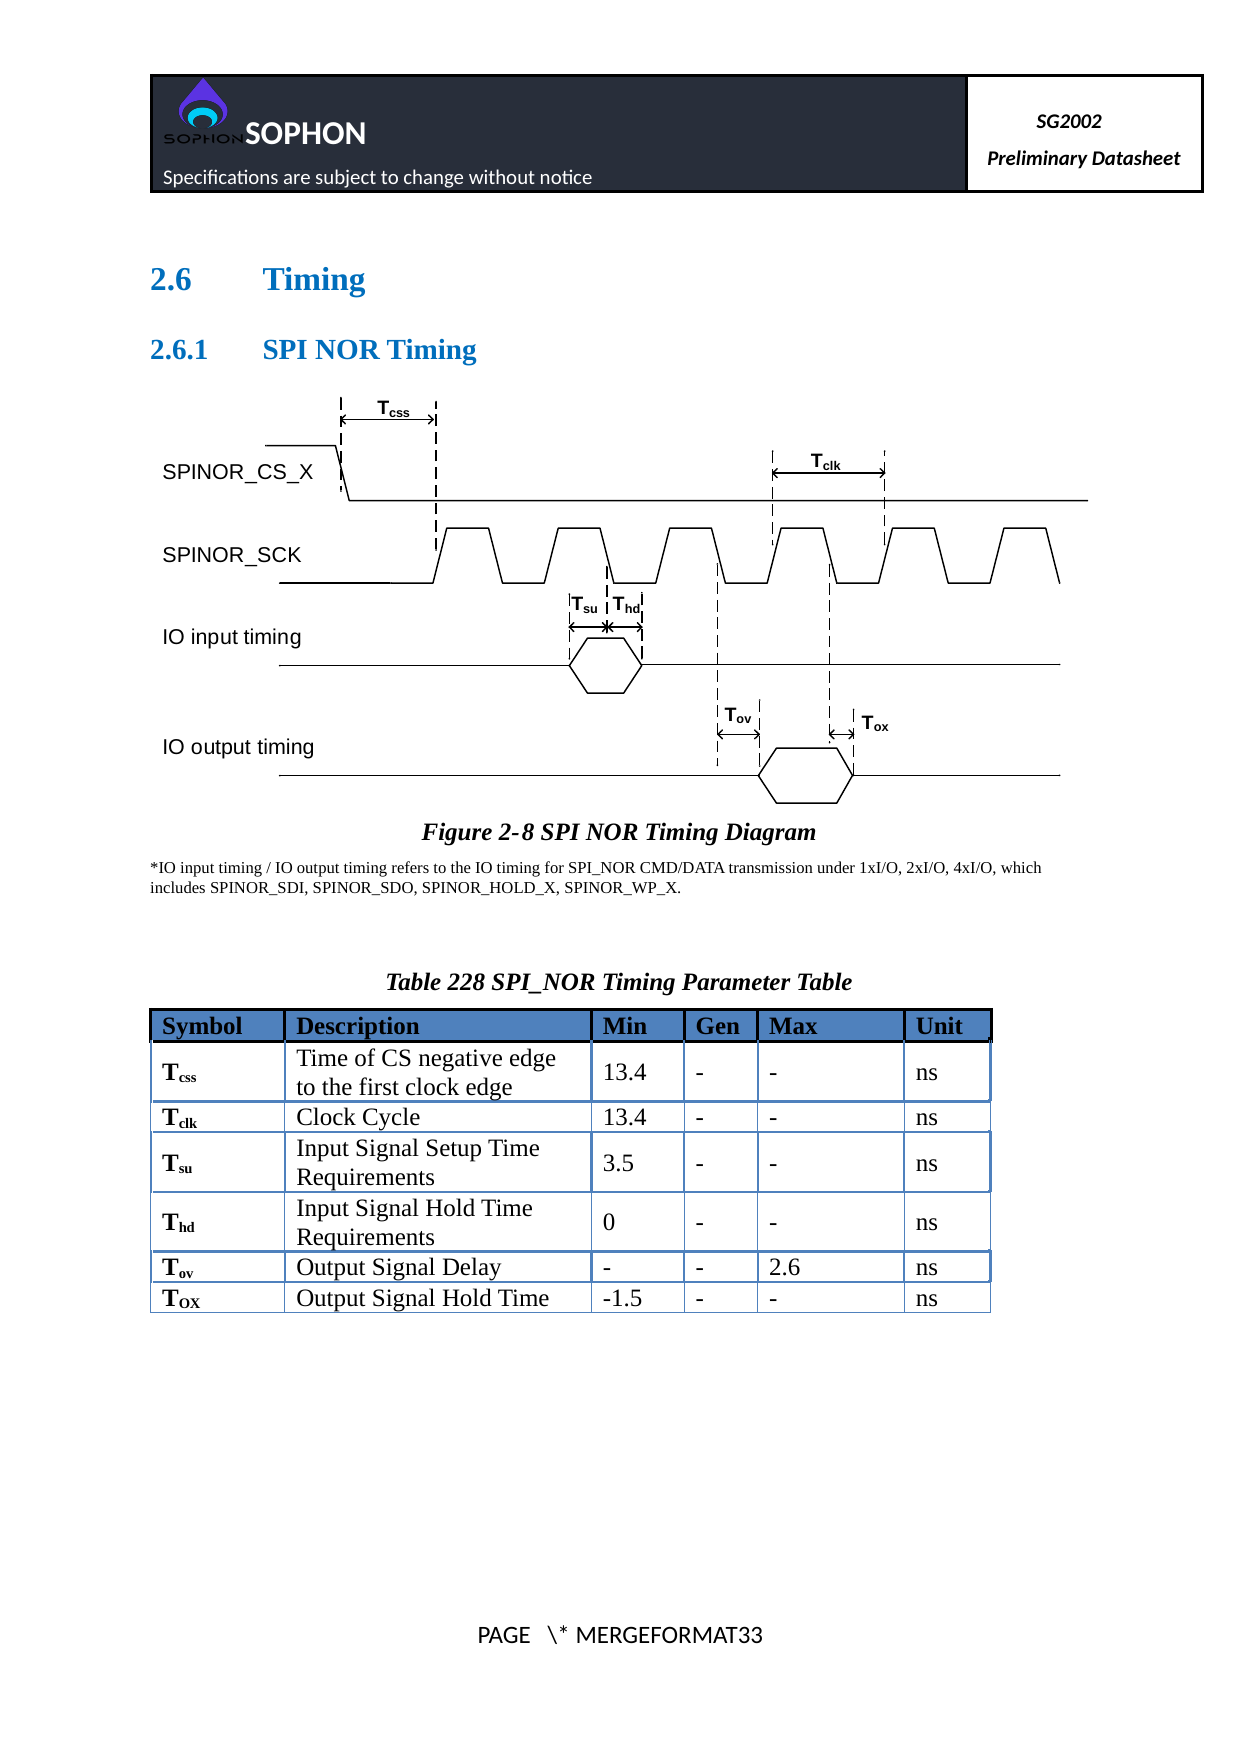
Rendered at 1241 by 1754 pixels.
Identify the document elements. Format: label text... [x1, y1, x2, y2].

table_cell - [685, 1043, 757, 1100]
table_cell Input Signal Setup Time Requirements [286, 1133, 590, 1191]
table_cell - [758, 1283, 904, 1312]
table_cell 3.5 [593, 1133, 683, 1191]
table_cell ns [905, 1283, 990, 1312]
table_cell - [685, 1193, 757, 1250]
table_cell Clock Cycle [285, 1103, 591, 1131]
table_cell 13.4 [593, 1043, 683, 1100]
table_cell - [593, 1253, 683, 1281]
subtitle SPI NOR Timing [150, 332, 1090, 365]
table_cell - [685, 1283, 757, 1312]
table_header Min [593, 1011, 683, 1040]
table_cell TOX [151, 1281, 284, 1312]
picture [162, 77, 245, 145]
table_cell 2.6 [759, 1253, 903, 1281]
table_cell - [685, 1253, 757, 1281]
table_cell -1.5 [592, 1283, 684, 1312]
table_cell - [759, 1133, 903, 1191]
table_cell - [758, 1193, 904, 1250]
table_header Description [286, 1011, 590, 1040]
table_cell Time of CS negative edge to the first clock edge [286, 1043, 590, 1100]
table_cell ns [905, 1103, 990, 1131]
table_cell Thd [151, 1191, 284, 1250]
table_header Unit [906, 1011, 990, 1040]
table_cell Tov [152, 1250, 284, 1281]
text *IO input timing / IO output timing refers to the IO timing for SPI_NOR CMD/DATA transmission under 1xI/O, 2xI/O, 4xI/O, which includes SPINOR_SDI, SPINOR_SDO, SPINOR_HOLD_X, SPINOR_WP_X. [150, 858, 1090, 897]
table_cell Tclk [151, 1100, 284, 1131]
table_cell - [685, 1103, 757, 1131]
table_cell - [685, 1133, 757, 1191]
table_cell - [759, 1043, 903, 1100]
table_header Symbol [152, 1011, 283, 1040]
table_cell ns [905, 1193, 990, 1250]
table_cell Tsu [152, 1131, 284, 1191]
subtitle Timing [150, 259, 1090, 297]
table_cell Input Signal Hold Time Requirements [285, 1193, 591, 1250]
table_cell ns [905, 1253, 989, 1281]
table_cell Output Signal Hold Time [285, 1283, 591, 1312]
table_cell ns [905, 1133, 989, 1191]
text Table 2-29 SPI_NOR Timing Parameter Table [150, 967, 1090, 995]
table_cell Tcss [152, 1041, 284, 1100]
table_cell 13.4 [592, 1103, 684, 1131]
table_header Gen [686, 1011, 756, 1040]
table_cell ns [905, 1043, 989, 1100]
table_cell Output Signal Delay [286, 1253, 590, 1281]
table_cell 0 [592, 1193, 684, 1250]
table_cell - [759, 1104, 903, 1130]
table_header Max [759, 1011, 903, 1040]
